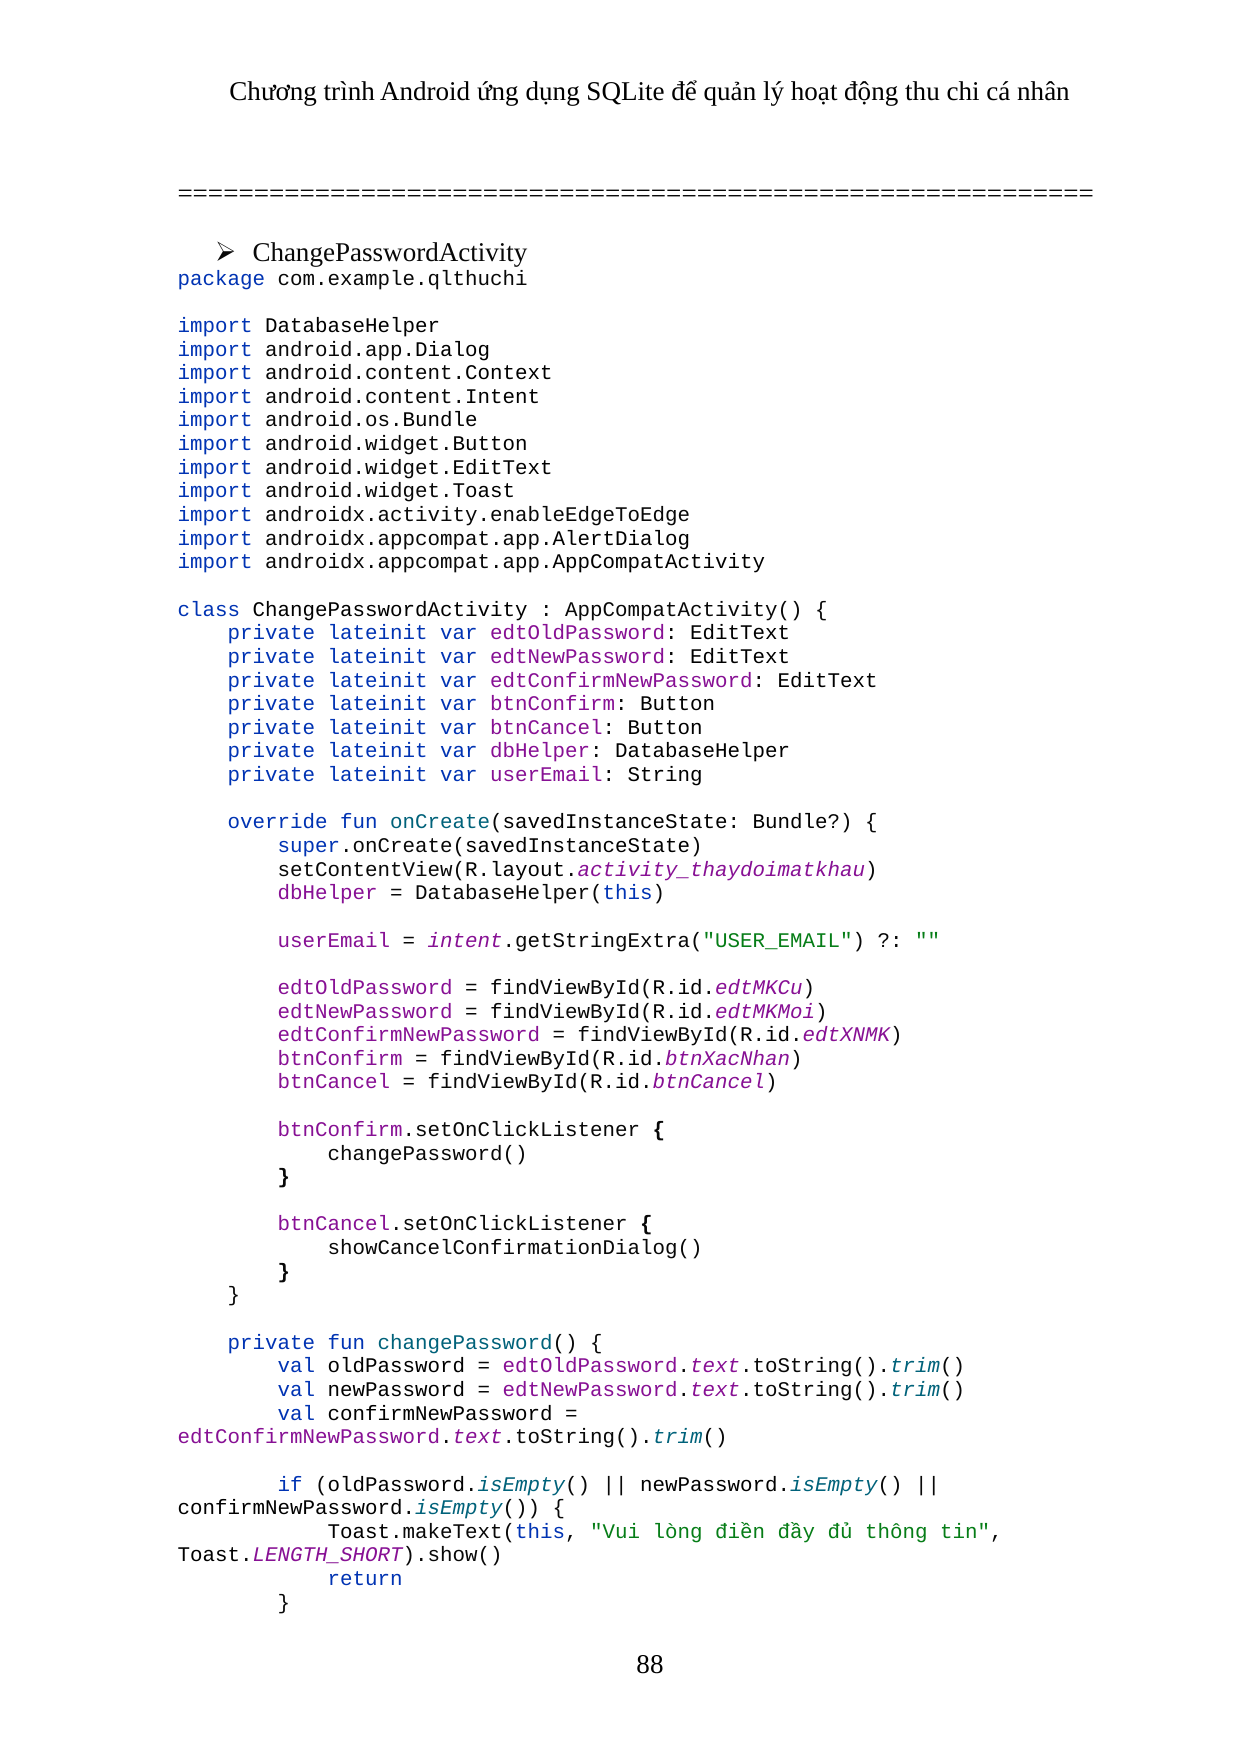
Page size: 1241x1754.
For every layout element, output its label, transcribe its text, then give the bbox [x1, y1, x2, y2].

text ============================================================ [177, 177, 1122, 208]
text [177, 268, 1122, 1615]
list ChangePasswordActivity [215, 236, 1122, 268]
